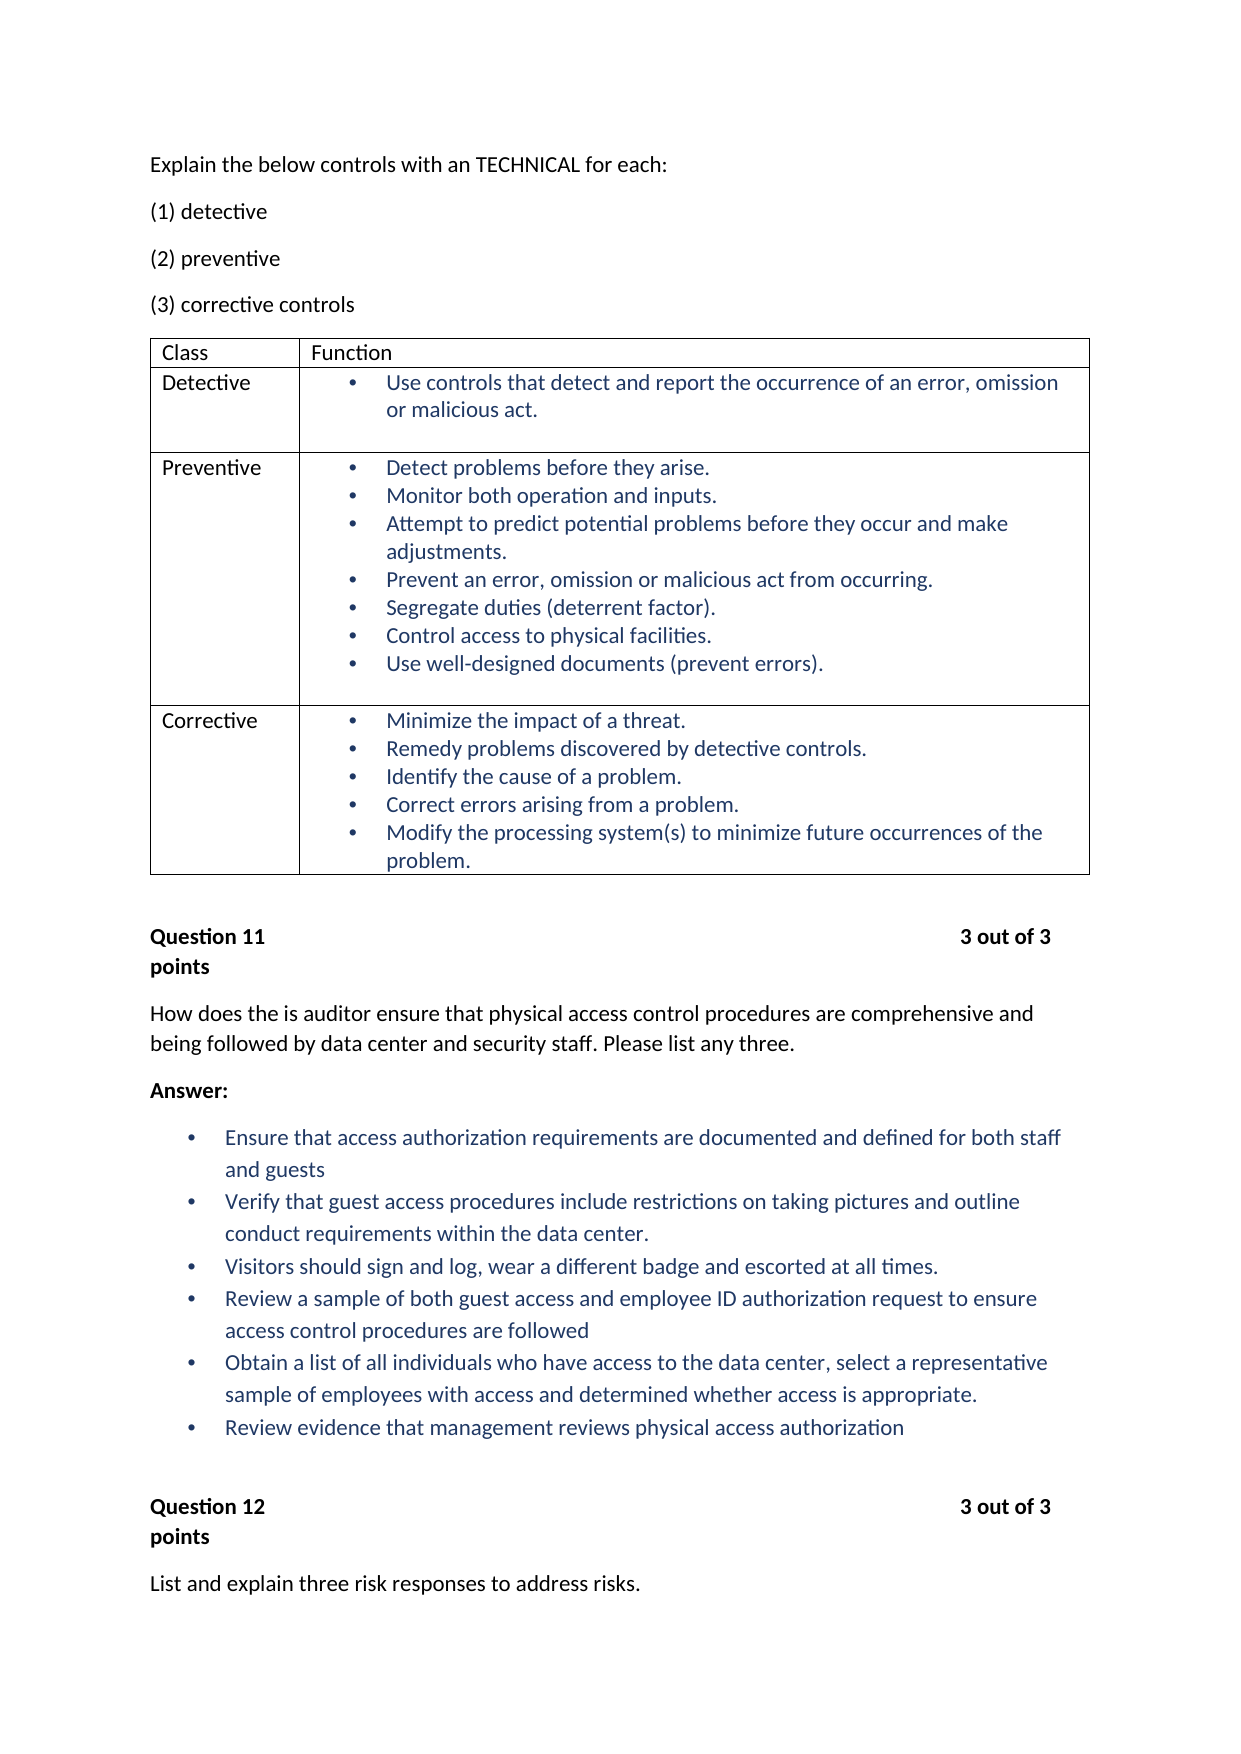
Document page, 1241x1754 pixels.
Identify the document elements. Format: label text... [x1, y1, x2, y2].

text (1) detective [150, 197, 1090, 225]
list Ensure that access authorization requirements are documented and defined for both staff and guests [187, 1123, 1090, 1183]
table_cell Corrective [151, 706, 299, 874]
table_header Function [300, 339, 1089, 367]
table_header Class [151, 339, 299, 367]
text List and explain three risk responses to address risks. [150, 1569, 1090, 1597]
text How does the is auditor ensure that physical access control procedures are comprehensive and being followed by data center and security staff. Please list any three. [150, 999, 1090, 1057]
list Verify that guest access procedures include restrictions on taking pictures and outline conduct requirements within the data center. [187, 1187, 1090, 1248]
text Question 11 3 out of 3 points [150, 922, 1090, 980]
table_cell Detect problems before they arise. Monitor both operation and inputs. Attempt to predict potential problems before they occur and make adjustments. Prevent an error, omission or malicious act from occurring. Segregate duties (deterrent factor). Control access to physical facilities. Use well-designed documents (prevent errors). [300, 453, 1089, 705]
list Visitors should sign and log, wear a different badge and escorted at all times. [187, 1252, 1090, 1280]
table_cell Preventive [151, 453, 299, 705]
text (2) preventive [150, 244, 1090, 272]
table_cell Detective [151, 368, 299, 452]
table_cell Use controls that detect and report the occurrence of an error, omission or malicious act. [300, 368, 1089, 452]
text Question 12 3 out of 3 points [150, 1492, 1090, 1550]
list Obtain a list of all individuals who have access to the data center, select a representative sample of employees with access and determined whether access is appropriate. [187, 1348, 1090, 1408]
text (3) corrective controls [150, 291, 1090, 319]
list Review a sample of both guest access and employee ID authorization request to ensure access control procedures are followed [187, 1284, 1090, 1344]
table_cell Minimize the impact of a threat. Remedy problems discovered by detective controls. Identify the cause of a problem. Correct errors arising from a problem. Modify the processing system(s) to minimize future occurrences of the problem. [300, 706, 1089, 874]
list Review evidence that management reviews physical access authorization [187, 1413, 1090, 1441]
text Answer: [150, 1076, 1090, 1104]
text Explain the below controls with an TECHNICAL for each: [150, 150, 1090, 178]
